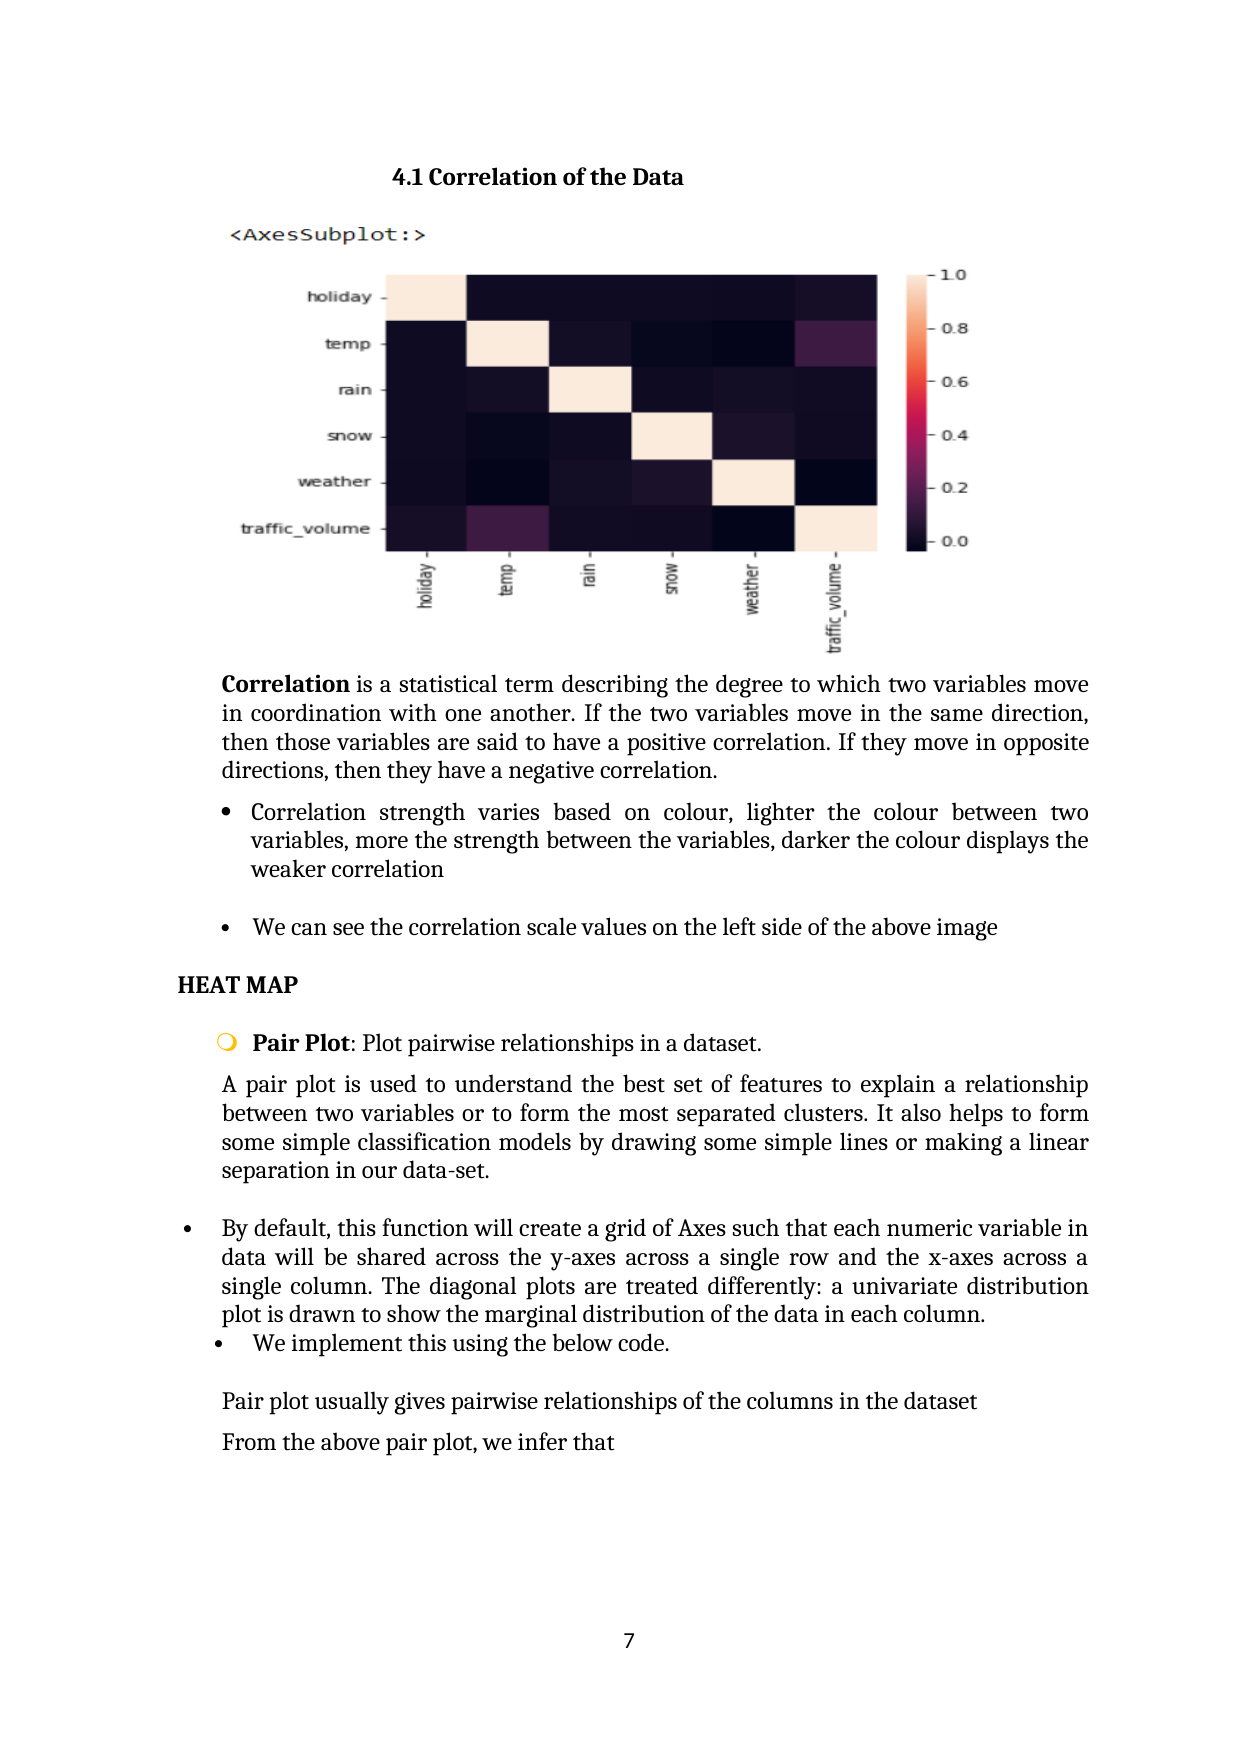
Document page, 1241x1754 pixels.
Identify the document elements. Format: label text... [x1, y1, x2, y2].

text HEAT MAP [177, 971, 1090, 999]
list Pair Plot: Plot pairwise relationships in a dataset. [215, 1029, 1090, 1057]
text A pair plot is used to understand the best set of features to explain a relationship between two variables or to form the most separated clusters. It also helps to form some simple classification models by drawing some simple lines or making a linear separation in our data-set. [222, 1070, 1090, 1185]
list We implement this using the below code. [215, 1329, 1090, 1358]
text From the above pair plot, we infer that [222, 1428, 1090, 1457]
picture [221, 218, 1001, 658]
list Correlation strength varies based on colour, lighter the colour between two variables, more the strength between the variables, darker the colour displays the weaker correlation [222, 797, 1090, 884]
list We can see the correlation scale values on the left side of the above image [222, 913, 1090, 942]
text 4.1 Correlation of the Data [222, 162, 1090, 191]
text Pair plot usually gives pairwise relationships of the columns in the dataset [222, 1387, 1090, 1416]
list By default, this function will create a grid of Axes such that each numeric variable in data will be shared across the y-axes across a single row and the x-axes across a single column. The diagonal plots are treated differently: a univariate distribution plot is drawn to show the marginal distribution of the data in each column. [184, 1214, 1090, 1329]
